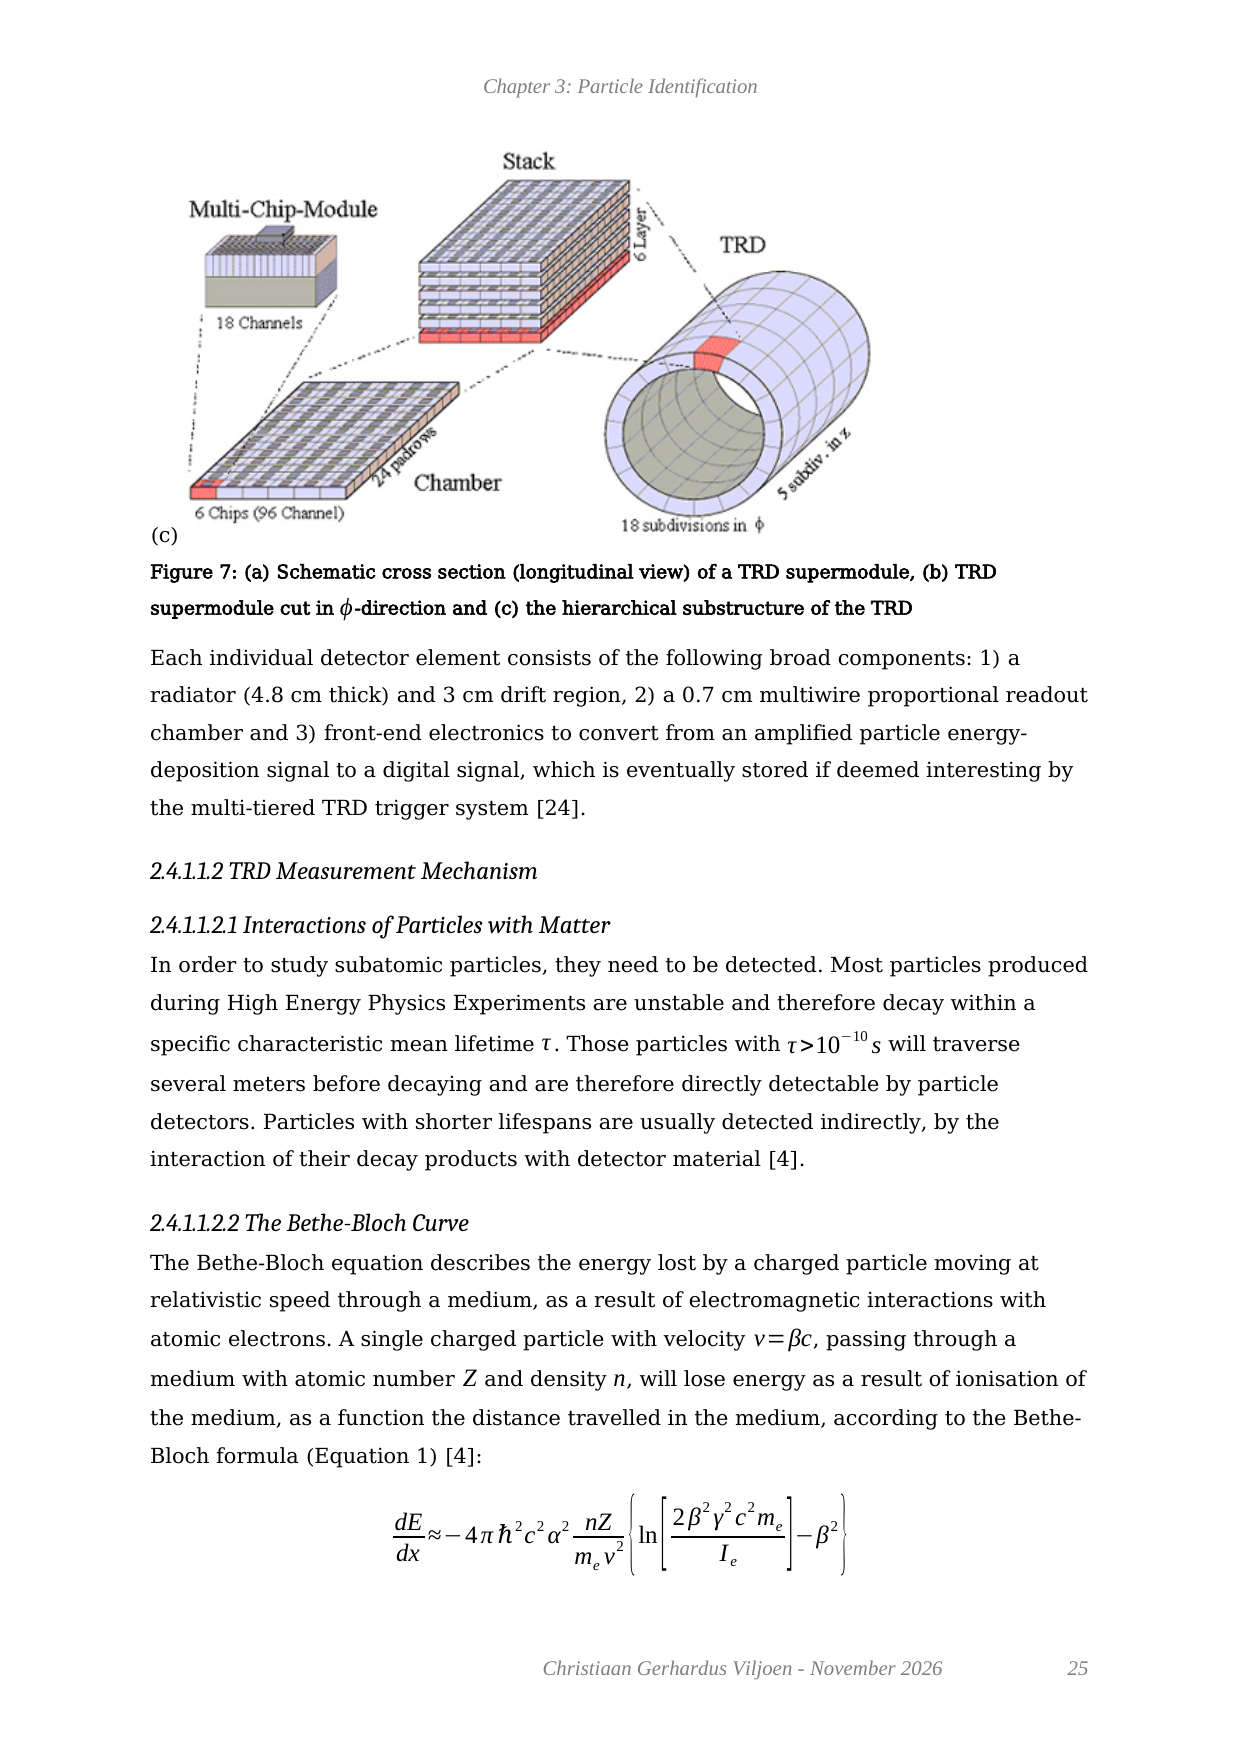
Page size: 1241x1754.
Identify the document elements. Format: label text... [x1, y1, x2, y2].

text In order to study subatomic particles, they need to be detected. Most particles produced during High Energy Physics Experiments are unstable and therefore decay within a specific characteristic mean lifetime . Those particles with will traverse several meters before decaying and are therefore directly detectable by particle detectors. Particles with shorter lifespans are usually detected indirectly, by the interaction of their decay products with detector material. [150, 952, 1090, 1171]
subtitle TRD Measurement Mechanism [150, 857, 1090, 886]
text Figure 7: (a) Schematic cross section (longitudinal view) of a TRD supermodule, (b) TRD supermodule cut in -direction and (c) the hierarchical substructure of the TRD [150, 560, 1090, 621]
picture [179, 150, 879, 543]
text The Bethe-Bloch equation describes the energy lost by a charged particle moving at relativistic speed through a medium, as a result of electromagnetic interactions with atomic electrons. A single charged particle with velocity , passing through a medium with atomic number and density , will lose energy as a result of ionisation of the medium, as a function the distance travelled in the medium, according to the Bethe-Bloch formula (Equation 1): [150, 1250, 1090, 1467]
subtitle Interactions of Particles with Matter [150, 911, 1090, 940]
text Each individual detector element consists of the following broad components: 1) a radiator (4.8 cm thick) and 3 cm drift region, 2) a 0.7 cm multiwire proportional readout chamber and 3) front-end electronics to convert from an amplified particle energy-deposition signal to a digital signal, which is eventually stored if deemed interesting by the multi-tiered TRD trigger system . [150, 645, 1090, 820]
subtitle The Bethe-Bloch Curve [150, 1208, 1090, 1237]
